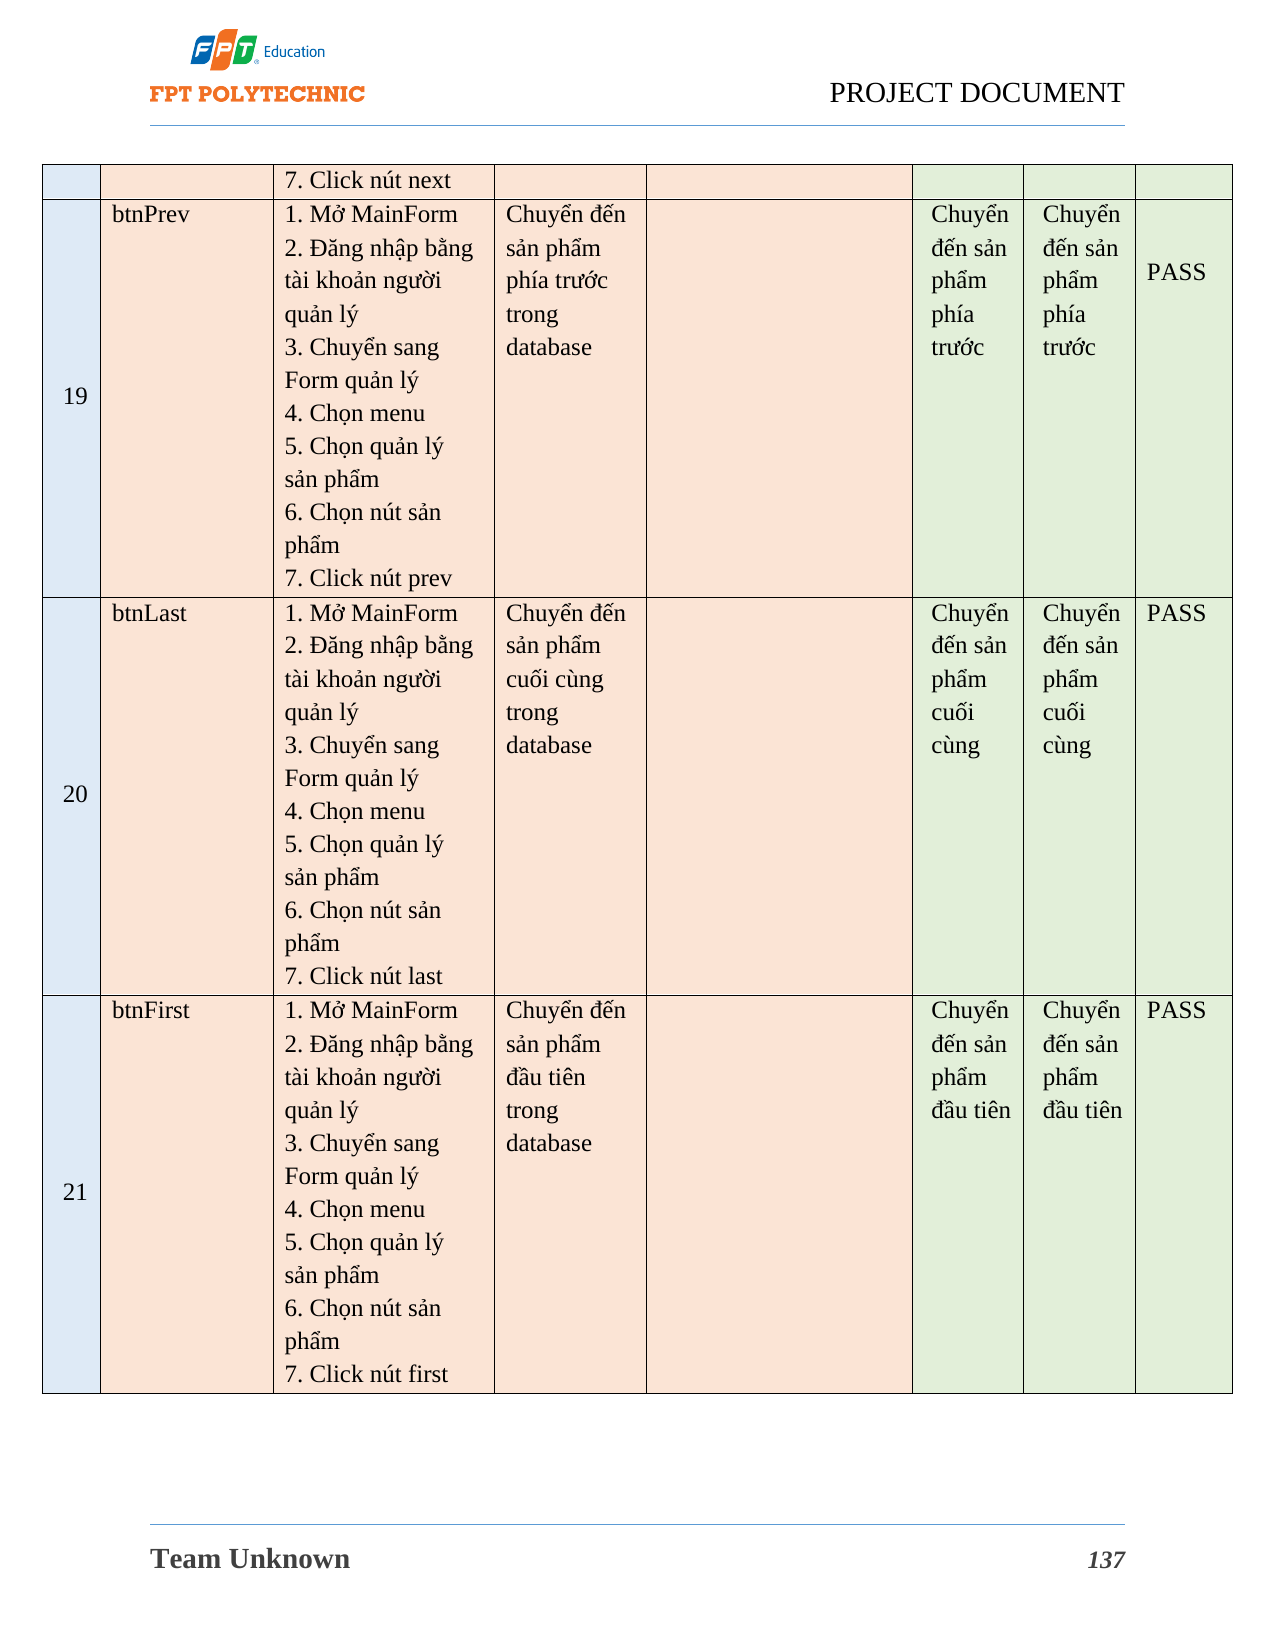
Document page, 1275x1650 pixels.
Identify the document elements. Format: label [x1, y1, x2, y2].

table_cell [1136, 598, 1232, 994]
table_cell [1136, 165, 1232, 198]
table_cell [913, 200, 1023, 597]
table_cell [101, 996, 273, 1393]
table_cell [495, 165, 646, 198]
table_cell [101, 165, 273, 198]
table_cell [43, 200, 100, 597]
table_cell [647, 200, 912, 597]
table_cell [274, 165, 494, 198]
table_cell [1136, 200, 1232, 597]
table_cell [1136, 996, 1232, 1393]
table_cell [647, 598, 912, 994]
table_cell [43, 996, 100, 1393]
picture [150, 29, 365, 102]
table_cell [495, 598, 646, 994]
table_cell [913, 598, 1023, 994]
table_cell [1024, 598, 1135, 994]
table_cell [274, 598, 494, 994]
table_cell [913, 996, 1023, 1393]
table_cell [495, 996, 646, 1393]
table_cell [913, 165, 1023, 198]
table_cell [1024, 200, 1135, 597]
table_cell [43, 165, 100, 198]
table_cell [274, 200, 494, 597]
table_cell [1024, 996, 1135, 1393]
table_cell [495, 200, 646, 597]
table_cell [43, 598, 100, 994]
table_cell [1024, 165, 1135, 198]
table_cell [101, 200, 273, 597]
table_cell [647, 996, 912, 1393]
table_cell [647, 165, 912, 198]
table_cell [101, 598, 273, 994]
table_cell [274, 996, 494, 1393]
